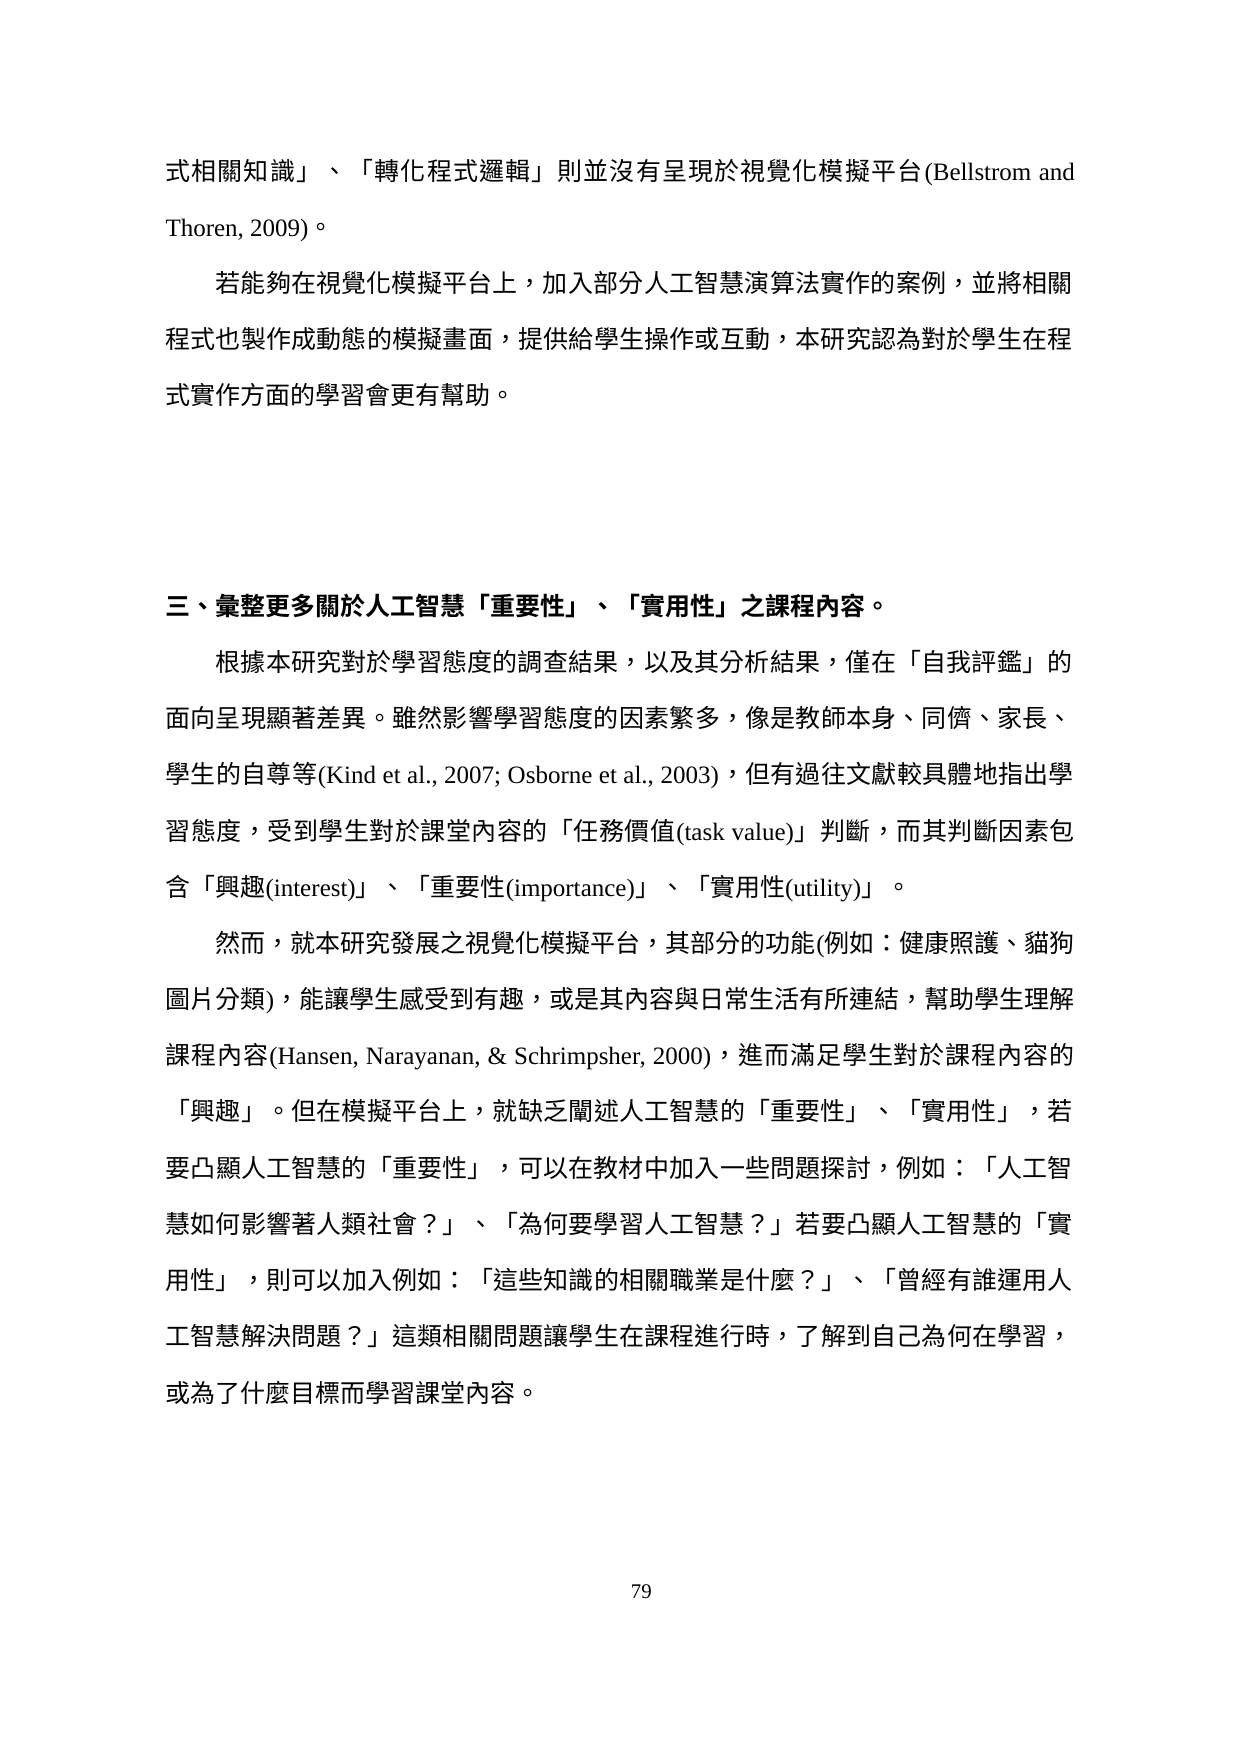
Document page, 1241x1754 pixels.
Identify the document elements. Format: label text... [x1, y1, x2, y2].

text 若能夠在視覺化模擬平台上，加入部分人工智慧演算法實作的案例，並將相關程式也製作成動態的模擬畫面，提供給學生操作或互動，本研究認為對於學生在程式實作方面的學習會更有幫助。 [165, 262, 1075, 412]
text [165, 151, 1075, 244]
text 然而，就本研究發展之視覺化模擬平台，其部分的功能(例如：健康照護、貓狗圖片分類)，能讓學生感受到有趣，或是其內容與日常生活有所連結，幫助學生理解課程內容(Hansen, Narayanan, & Schrimpsher, 2000)，進而滿足學生對於課程內容的「興趣」。但在模擬平台上，就缺乏闡述人工智慧的「重要性」、「實用性」，若要凸顯人工智慧的「重要性」，可以在教材中加入一些問題探討，例如：「人工智慧如何影響著人類社會？」、「為何要學習人工智慧？」若要凸顯人工智慧的「實用性」，則可以加入例如：「這些知識的相關職業是什麼？」、「曾經有誰運用人工智慧解決問題？」這類相關問題讓學生在課程進行時，了解到自己為何在學習，或為了什麼目標而學習課堂內容。 [165, 922, 1075, 1410]
text 三、彙整更多關於人工智慧「重要性」、「實用性」之課程內容。 [165, 586, 1075, 624]
text 根據本研究對於學習態度的調查結果，以及其分析結果，僅在「自我評鑑」的面向呈現顯著差異。雖然影響學習態度的因素繁多，像是教師本身、同儕、家長、學生的自尊等(Kind et al., 2007; Osborne et al., 2003)，但有過往文獻較具體地指出學習態度，受到學生對於課堂內容的「任務價值(task value)」判斷，而其判斷因素包含「興趣(interest)」、「重要性(importance)」、「實用性(utility)」。 [165, 642, 1075, 904]
